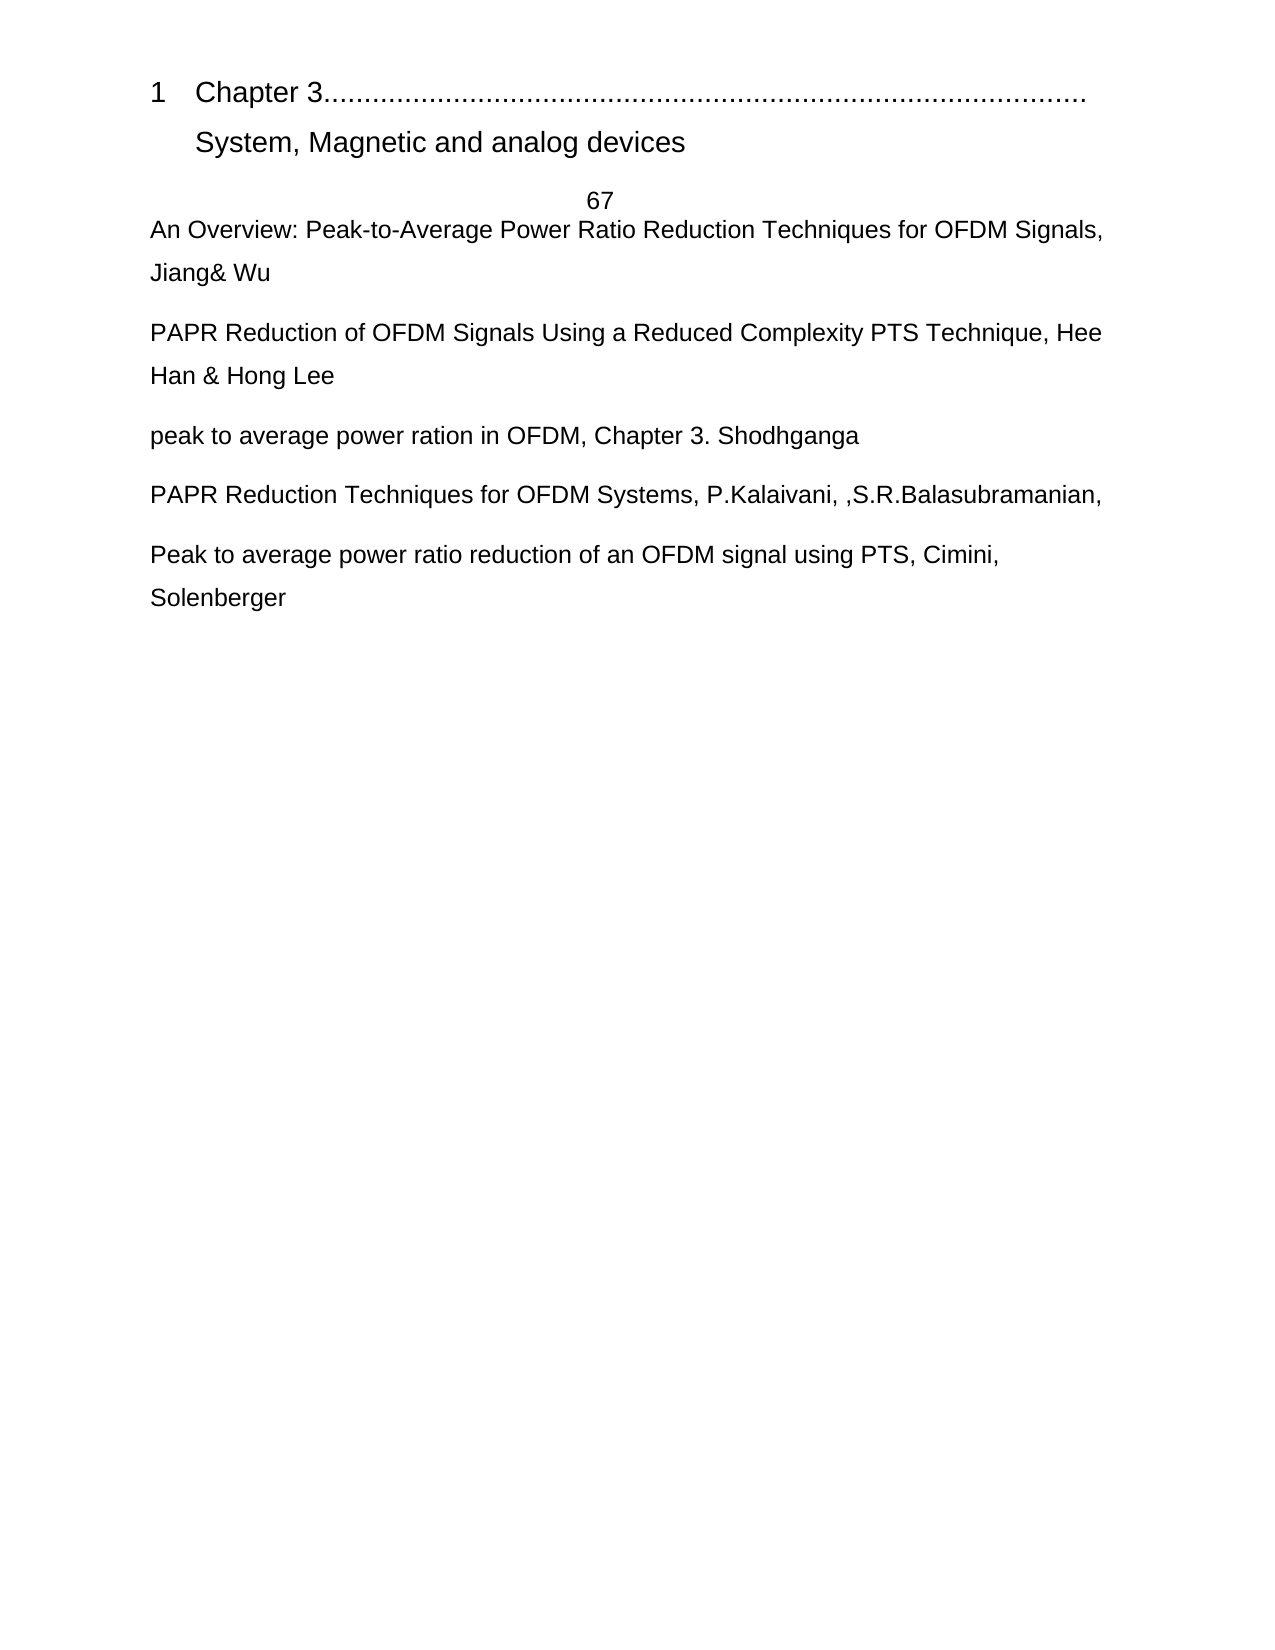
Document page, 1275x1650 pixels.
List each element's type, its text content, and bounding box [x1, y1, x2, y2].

text PAPR Reduction Techniques for OFDM Systems, P.Kalaivani, ,S.R.Balasubramanian, [150, 480, 1125, 509]
text peak to average power ration in OFDM, Chapter 3. Shodhganga [150, 421, 1125, 449]
text PAPR Reduction of OFDM Signals Using a Reduced Complexity PTS Technique, Hee Han & Hong Lee [150, 318, 1125, 389]
text Peak to average power ratio reduction of an OFDM signal using PTS, Cimini, Solenberger [150, 540, 1125, 612]
text An Overview: Peak-to-Average Power Ratio Reduction Techniques for OFDM Signals, Jiang& Wu [150, 215, 1125, 287]
